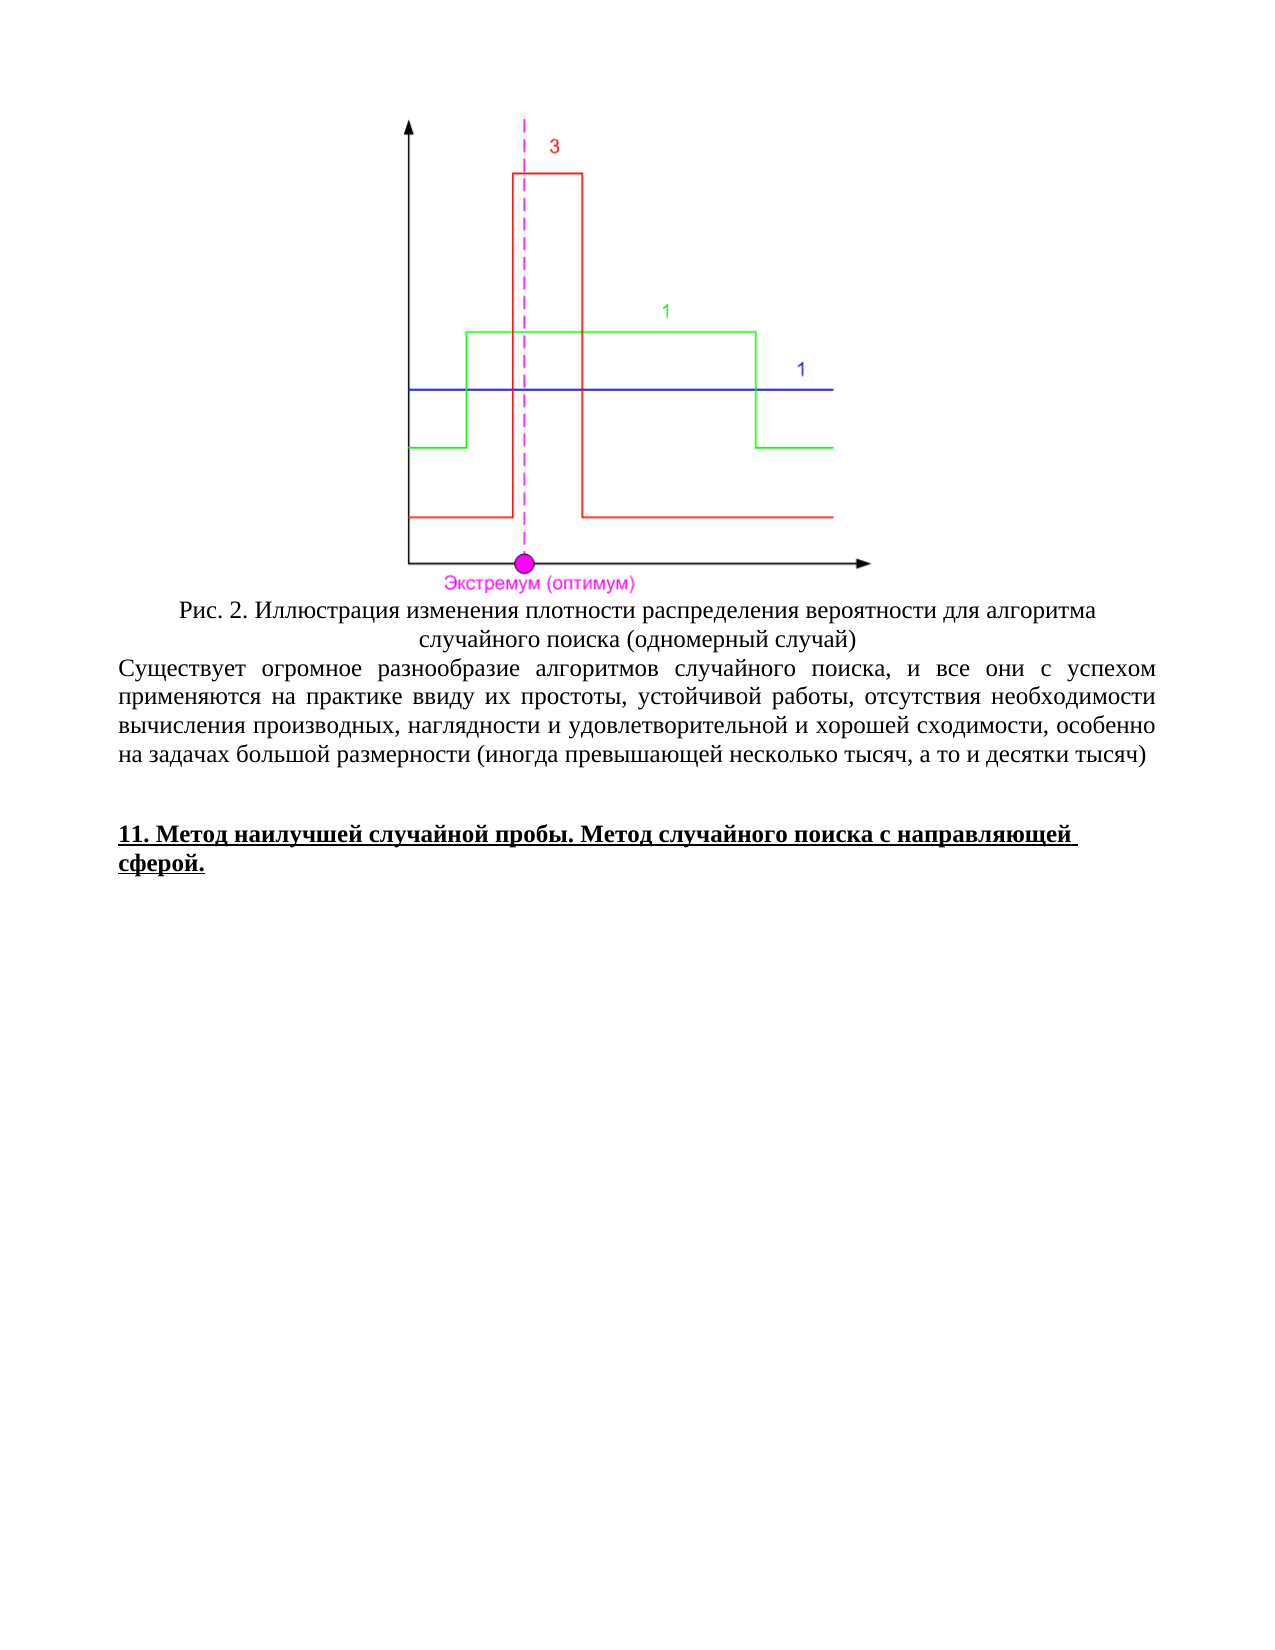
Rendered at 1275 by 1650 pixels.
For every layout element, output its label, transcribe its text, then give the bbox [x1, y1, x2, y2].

text Рис. 2. Иллюстрация изменения плотности распределения вероятности для алгоритма случайного поиска (одномерный случай) [118, 595, 1157, 653]
picture [403, 118, 872, 596]
subtitle 11. Метод наилучшей случайной пробы. Метод случайного поиска с направляющей сферой. [118, 819, 1157, 877]
text Существует огромное разнообразие алгоритмов случайного поиска, и все они с успехом применяются на практике ввиду их простоты, устойчивой работы, отсутствия необходимости вычисления производных, наглядности и удовлетворительной и хорошей сходимости, особенно на задачах большой размерности (иногда превышающей несколько тысяч, а то и десятки тысяч) [118, 653, 1157, 768]
